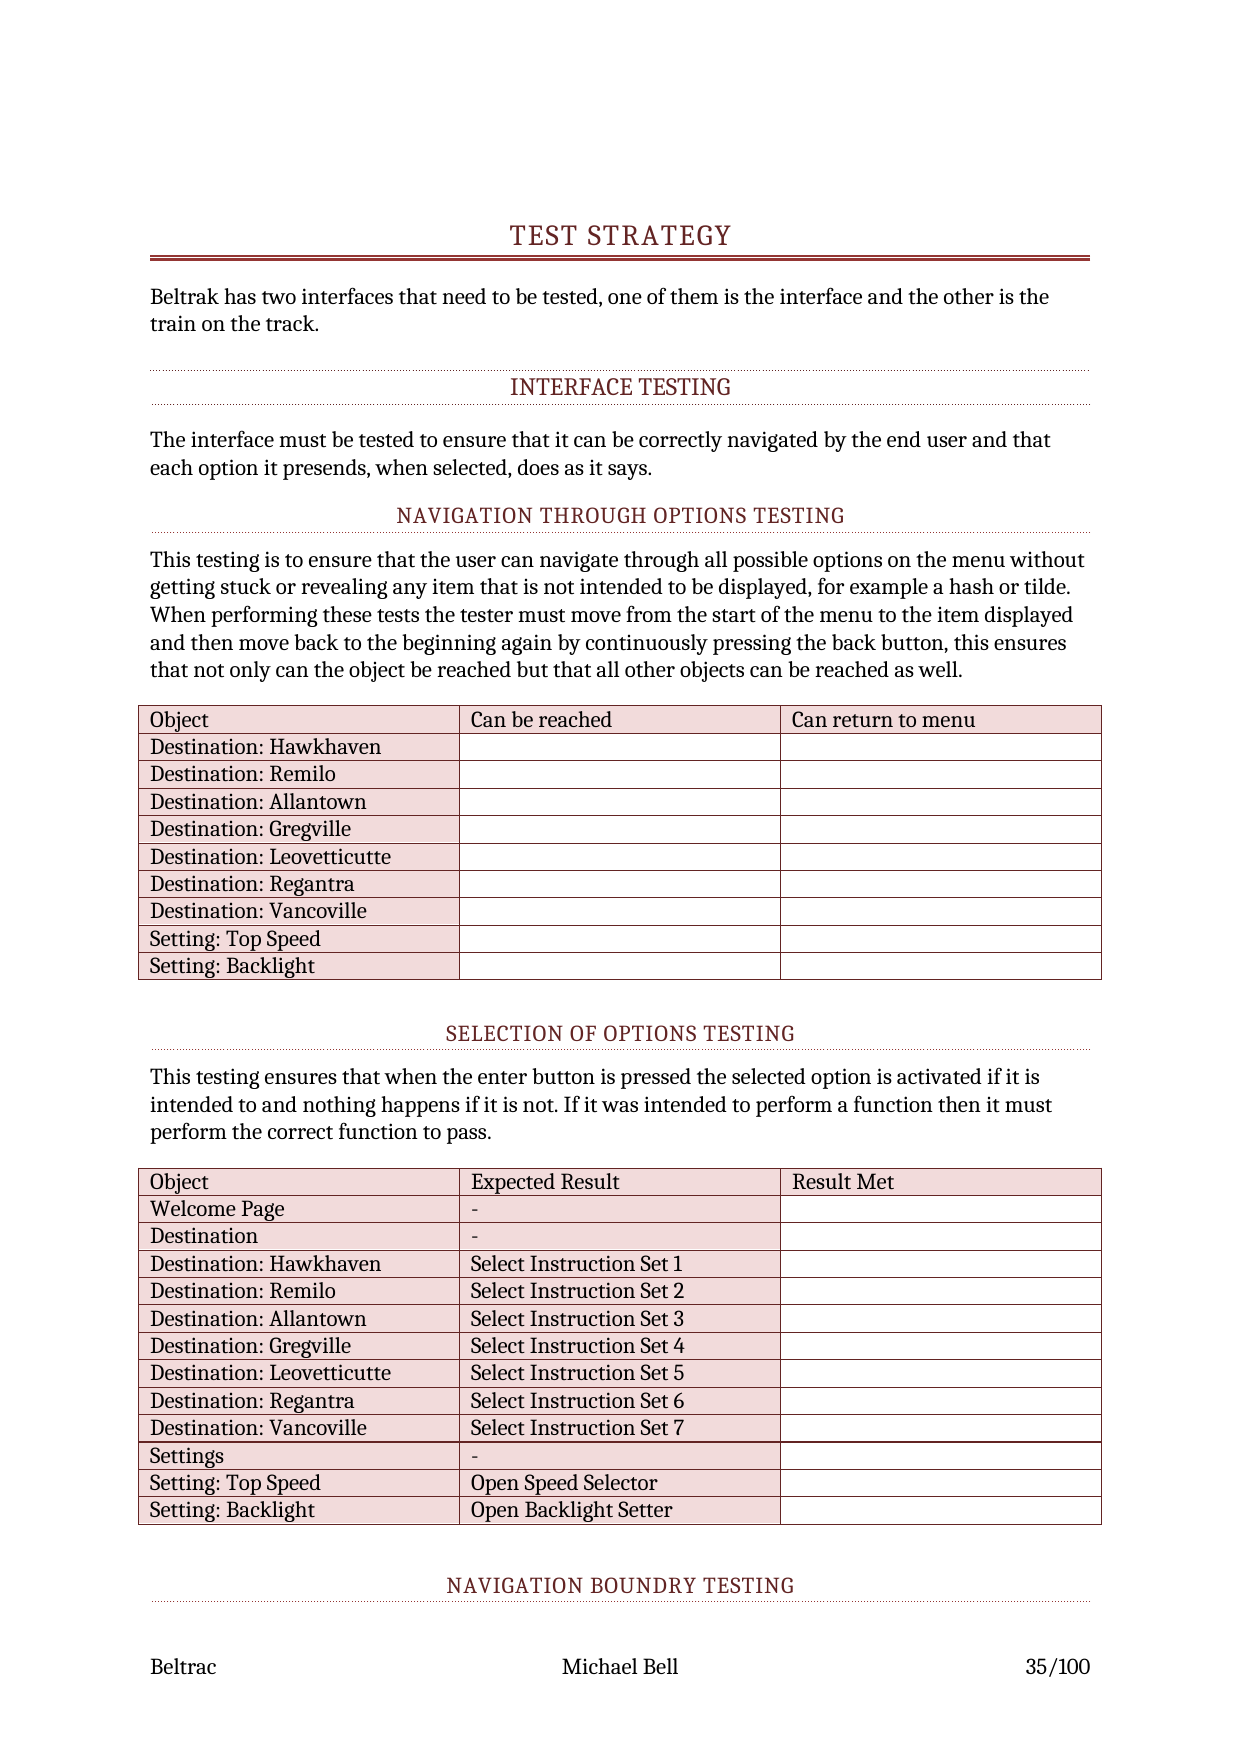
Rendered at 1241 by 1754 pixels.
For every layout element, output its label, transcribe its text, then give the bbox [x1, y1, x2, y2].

table_cell Settings [139, 1443, 459, 1469]
table_cell Destination: Regantra [139, 1388, 459, 1414]
table_cell Destination: Allantown [139, 1305, 459, 1332]
table_cell Select Instruction Set 4 [460, 1333, 780, 1359]
table_cell [460, 844, 780, 870]
table_cell [460, 734, 780, 760]
table_cell Destination: Hawkhaven [139, 734, 459, 760]
table_cell - [460, 1223, 780, 1249]
subtitle interface testing [150, 370, 1090, 405]
table_cell Destination: Gregville [139, 816, 459, 842]
table_cell Destination: Hawkhaven [139, 1251, 459, 1277]
table_cell Setting: Backlight [139, 953, 459, 979]
text This testing ensures that when the enter button is pressed the selected option is activated if it is intended to and nothing happens if it is not. If it was intended to perform a function then it must perform the correct function to pass. [150, 1064, 1090, 1145]
table_cell [781, 1196, 1101, 1222]
table_cell Select Instruction Set 1 [460, 1251, 780, 1277]
table_header Object [139, 706, 459, 733]
table_cell Open Backlight Setter [460, 1497, 780, 1523]
table_cell Select Instruction Set 5 [460, 1360, 780, 1387]
table_cell Select Instruction Set 7 [460, 1415, 780, 1441]
table_cell [781, 1333, 1101, 1359]
table_cell [781, 953, 1101, 979]
table_cell [460, 926, 780, 952]
table_cell [781, 1251, 1101, 1277]
table_cell [781, 1305, 1101, 1332]
table_cell Setting: Top Speed [139, 926, 459, 952]
table_cell [781, 761, 1101, 788]
table_cell [460, 953, 780, 979]
table_cell [460, 789, 780, 815]
table_cell [781, 1415, 1101, 1441]
table_cell Setting: Top Speed [139, 1470, 459, 1496]
table_cell Destination: Gregville [139, 1333, 459, 1359]
subtitle navigation Through Options testing [150, 503, 1090, 533]
table_cell [781, 1223, 1101, 1249]
table_cell Select Instruction Set 6 [460, 1388, 780, 1414]
table_header Can return to menu [781, 706, 1101, 733]
table_cell - [460, 1443, 780, 1469]
table_cell [781, 1497, 1101, 1523]
table_cell [781, 1443, 1101, 1469]
table_cell [460, 761, 780, 788]
table_cell Open Speed Selector [460, 1470, 780, 1496]
table_cell [781, 898, 1101, 924]
table_header Expected Result [460, 1169, 780, 1195]
table_cell Destination: Regantra [139, 871, 459, 897]
table_cell [781, 1470, 1101, 1496]
table_cell [781, 871, 1101, 897]
subtitle Navigation Boundry testing [150, 1573, 1090, 1602]
table_cell [781, 926, 1101, 952]
table_cell [781, 1388, 1101, 1414]
table_cell Select Instruction Set 2 [460, 1278, 780, 1304]
table_cell Destination: Vancoville [139, 898, 459, 924]
table_cell Select Instruction Set 3 [460, 1305, 780, 1332]
table_cell Destination: Allantown [139, 789, 459, 815]
table_cell Destination: Remilo [139, 1278, 459, 1304]
table_cell [781, 816, 1101, 842]
table_cell Welcome Page [139, 1196, 459, 1222]
subtitle Test Strategy [150, 219, 1090, 255]
text This testing is to ensure that the user can navigate through all possible options on the menu without getting stuck or revealing any item that is not intended to be displayed, for example a hash or tilde. When performing these tests the tester must move from the start of the menu to the item displayed and then move back to the beginning again by continuously pressing the back button, this ensures that not only can the object be reached but that all other objects can be reached as well. [150, 547, 1090, 683]
table_cell Destination: Remilo [139, 761, 459, 788]
table_cell [460, 871, 780, 897]
table_cell Destination: Leovetticutte [139, 844, 459, 870]
table_cell [781, 789, 1101, 815]
table_cell [460, 898, 780, 924]
table_cell Setting: Backlight [139, 1497, 459, 1523]
table_cell Destination: Leovetticutte [139, 1360, 459, 1387]
table_header Result Met [781, 1169, 1101, 1195]
table_cell [460, 816, 780, 842]
table_header Can be reached [460, 706, 780, 733]
table_cell Destination [139, 1223, 459, 1249]
text Beltrak has two interfaces that need to be tested, one of them is the interface and the other is the train on the track. [150, 284, 1090, 338]
table_cell [781, 1278, 1101, 1304]
subtitle Selection of Options testing [150, 1021, 1090, 1050]
table_cell [781, 734, 1101, 760]
table_cell [781, 844, 1101, 870]
table_cell [781, 1360, 1101, 1387]
table_cell Destination: Vancoville [139, 1415, 459, 1441]
text The interface must be tested to ensure that it can be correctly navigated by the end user and that each option it presends, when selected, does as it says. [150, 427, 1090, 481]
table_header Object [139, 1169, 459, 1195]
table_cell - [460, 1196, 780, 1222]
